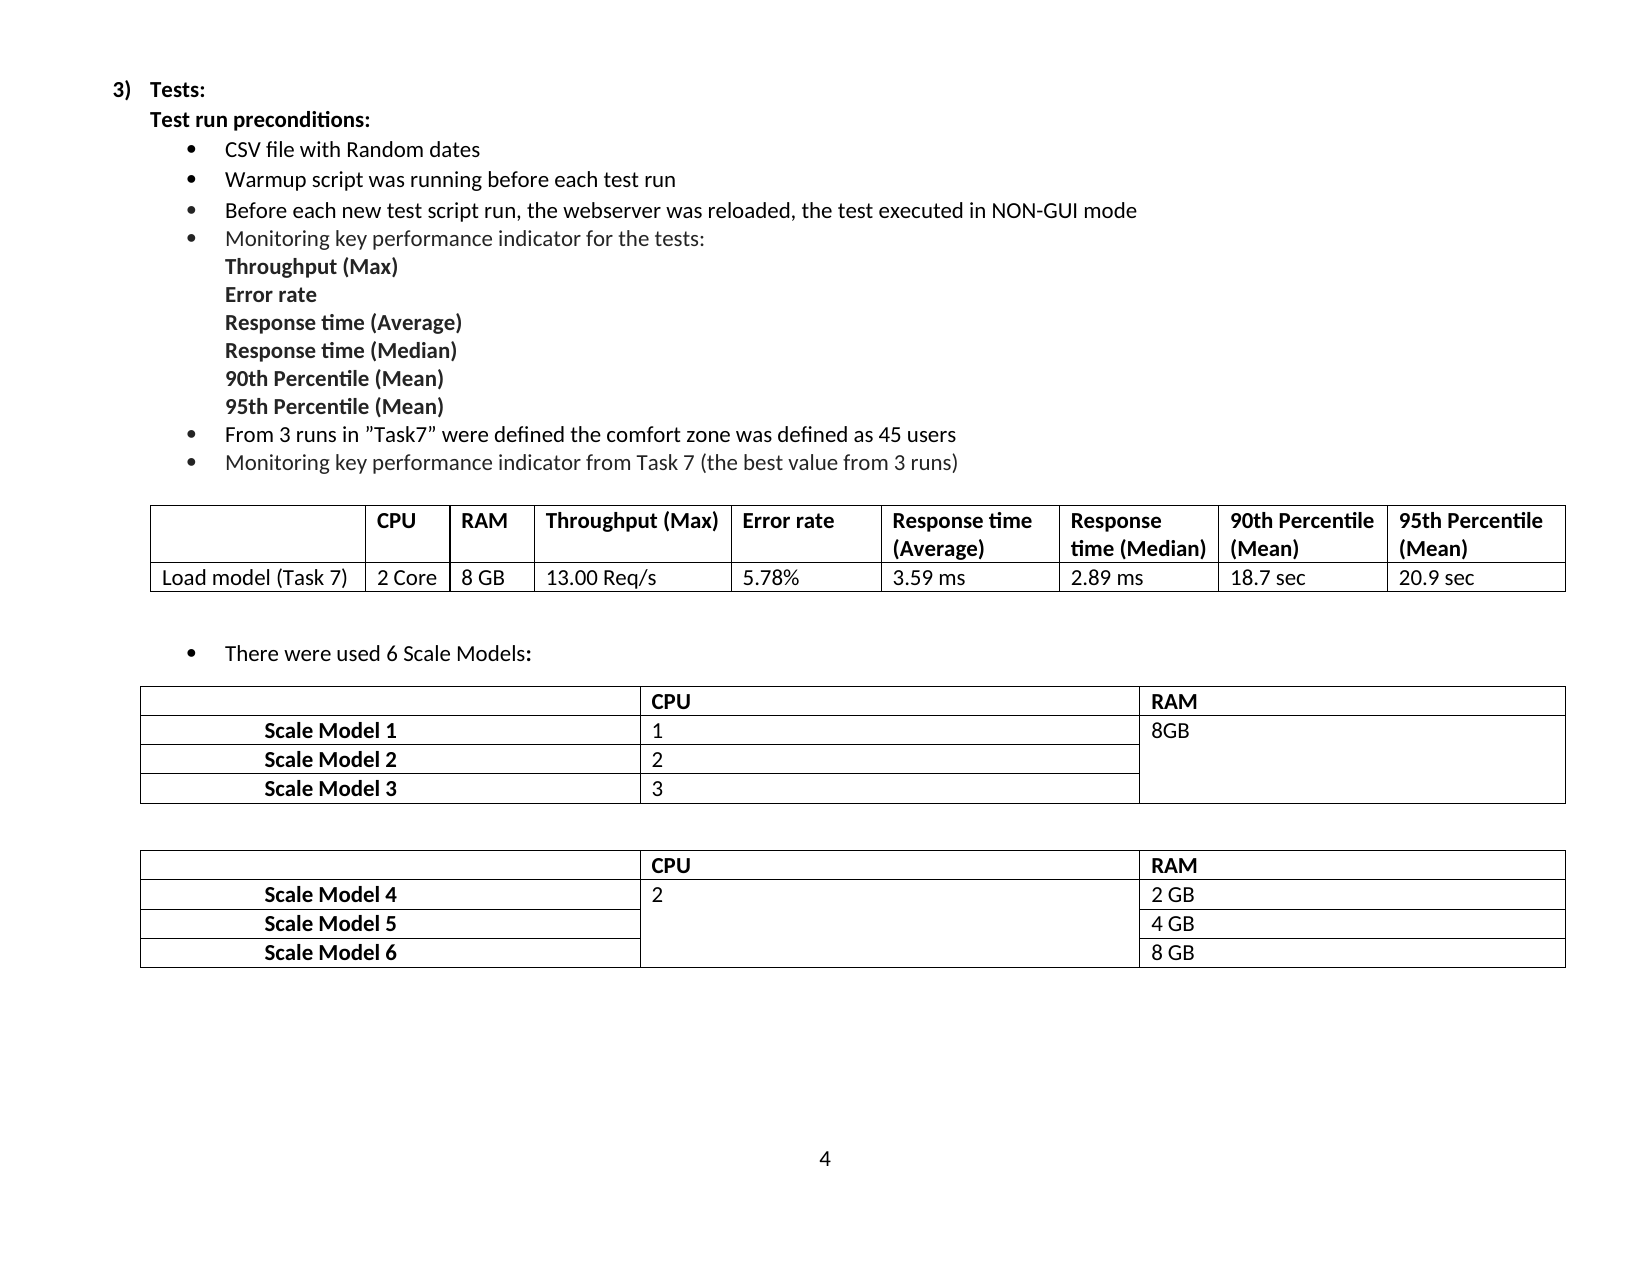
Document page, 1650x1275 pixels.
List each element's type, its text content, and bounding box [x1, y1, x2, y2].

table_cell 8 GB [451, 563, 534, 591]
table_cell 18.7 sec [1219, 563, 1387, 591]
table_header 95th Percentile (Mean) [1388, 506, 1565, 562]
list Monitoring key performance indicator from Task 7 (the best value from 3 runs) [187, 448, 1575, 476]
table_cell 8GB [1140, 716, 1565, 802]
table_cell 20.9 sec [1388, 563, 1565, 591]
table_cell Scale Model 2 [141, 745, 640, 773]
table_header 90th Percentile (Mean) [1219, 506, 1387, 562]
table_header Throughput (Max) [535, 506, 731, 562]
table_cell Scale Model 4 [141, 880, 640, 908]
table_header CPU [366, 506, 449, 562]
table_cell 1 [641, 716, 1139, 744]
list 95th Percentile (Mean) [225, 392, 1575, 420]
table_header [151, 506, 365, 562]
list Monitoring key performance indicator for the tests: [187, 224, 1575, 252]
table_cell 8 GB [1140, 939, 1565, 967]
list Tests: Test run preconditions: [112, 75, 1575, 133]
table_cell 2.89 ms [1060, 563, 1218, 591]
list There were used 6 Scale Models: [187, 639, 1575, 667]
table_cell 13.00 Req/s [535, 563, 731, 591]
table_cell 4 GB [1140, 910, 1565, 937]
table_header CPU [641, 851, 1139, 879]
table_cell 2 [641, 745, 1139, 773]
table_header Response time (Average) [882, 506, 1059, 562]
table_header [141, 687, 640, 715]
table_header CPU [641, 687, 1139, 715]
table_header RAM [451, 506, 534, 562]
list From 3 runs in ”Task7” were defined the comfort zone was defined as 45 users [187, 420, 1575, 448]
table_cell Scale Model 3 [141, 774, 640, 802]
list Response time (Median) [225, 336, 1575, 364]
list Throughput (Max) [225, 252, 1575, 280]
list Error rate [225, 280, 1575, 308]
table_cell Load model (Task 7) [151, 563, 365, 591]
table_header RAM [1140, 851, 1565, 879]
table_cell 2 Core [366, 563, 449, 591]
list Before each new test script run, the webserver was reloaded, the test executed in NON-GUI mode [187, 196, 1575, 224]
table_cell Scale Model 6 [141, 939, 640, 967]
table_header [141, 851, 640, 879]
table_cell 5.78% [732, 563, 881, 591]
table_cell 3 [641, 774, 1139, 802]
list CSV file with Random dates [187, 135, 1575, 163]
table_cell Scale Model 1 [141, 716, 640, 744]
list Response time (Average) [225, 308, 1575, 336]
table_cell 2 [641, 880, 1139, 967]
table_header Response time (Median) [1060, 506, 1218, 562]
table_cell 2 GB [1140, 880, 1565, 908]
table_cell 3.59 ms [882, 563, 1059, 591]
list 90th Percentile (Mean) [225, 364, 1575, 392]
table_header Error rate [732, 506, 881, 562]
table_header RAM [1140, 687, 1565, 715]
table_cell Scale Model 5 [141, 910, 640, 937]
list Warmup script was running before each test run [187, 166, 1575, 194]
